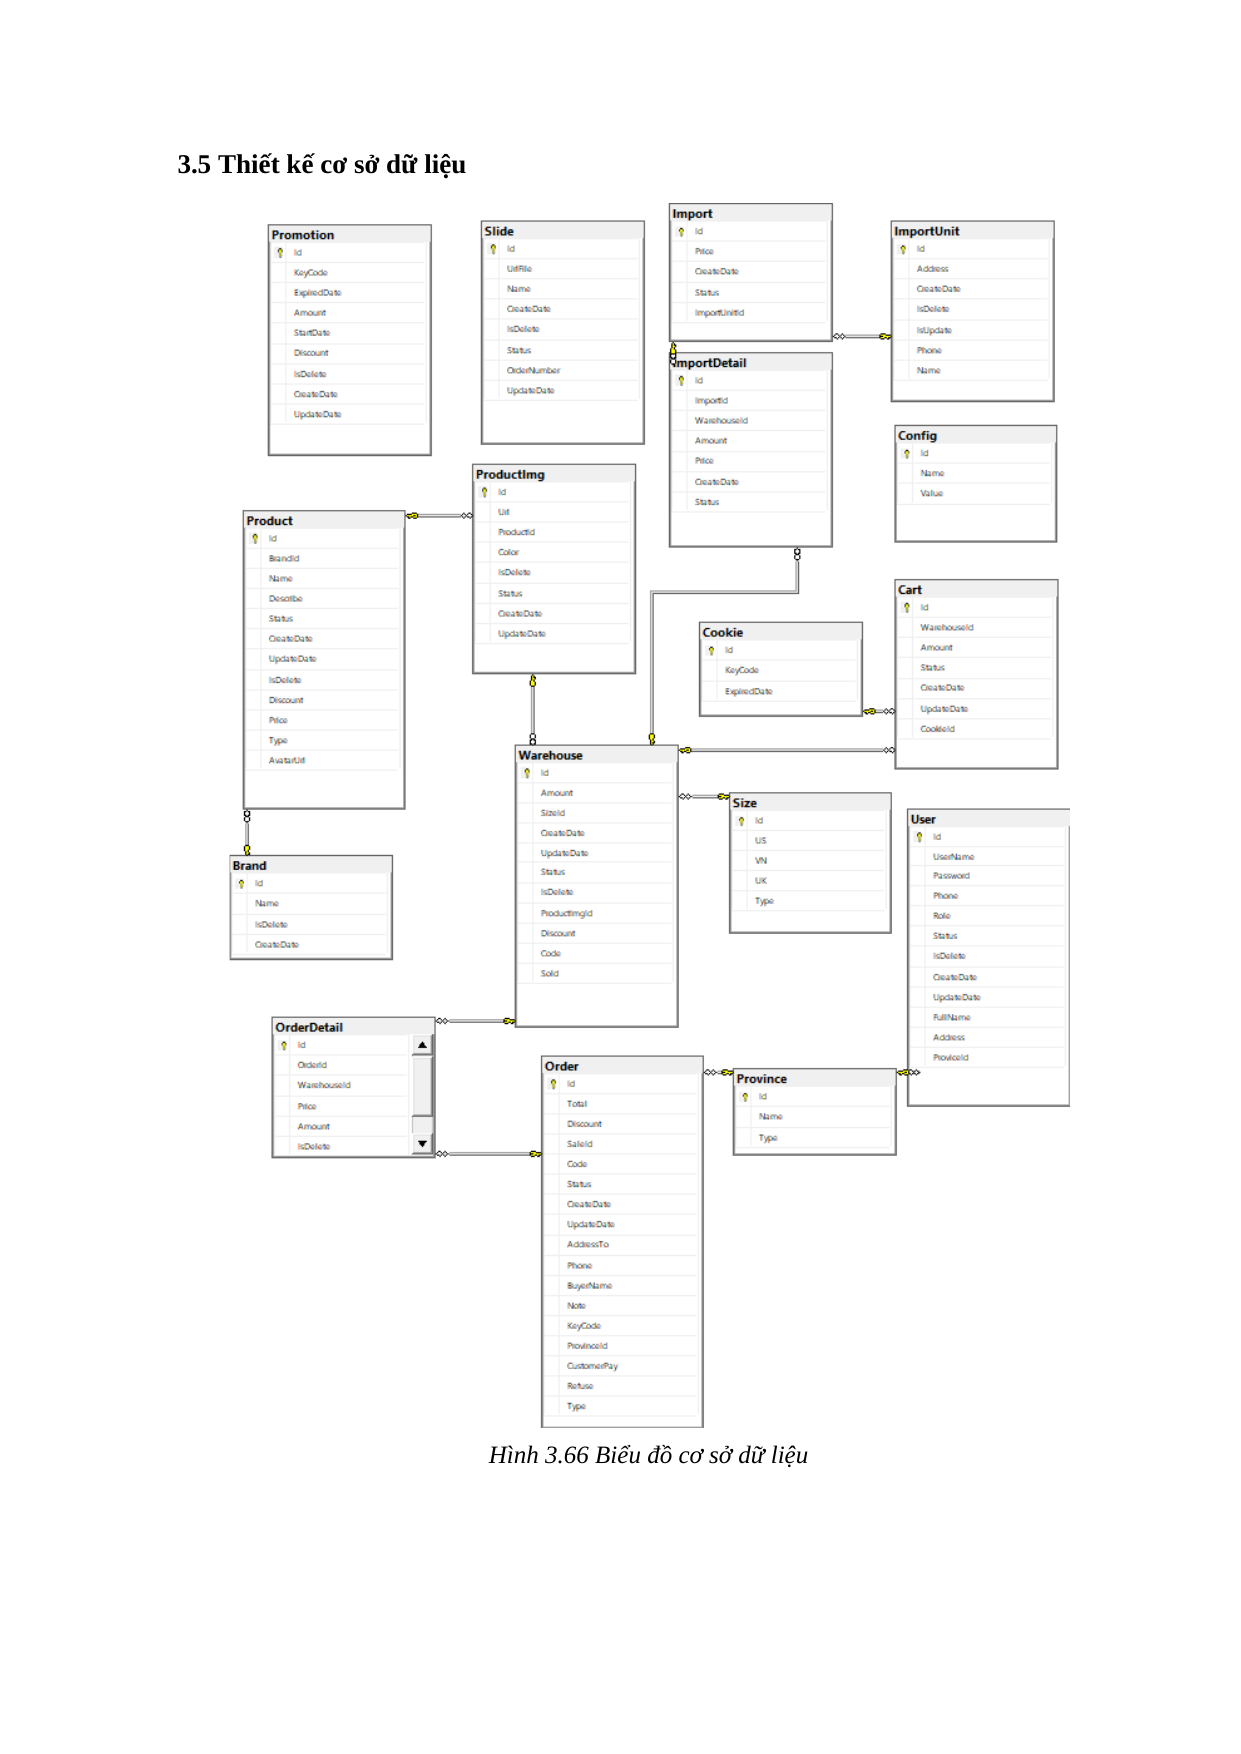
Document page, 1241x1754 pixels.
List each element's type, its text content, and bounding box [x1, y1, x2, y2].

picture [229, 203, 1070, 1428]
subtitle Thiết kế cơ sở dữ liệu [177, 148, 1122, 179]
text Hình 3.70 Biểu đồ cơ sở dữ liệu [177, 1440, 1122, 1469]
